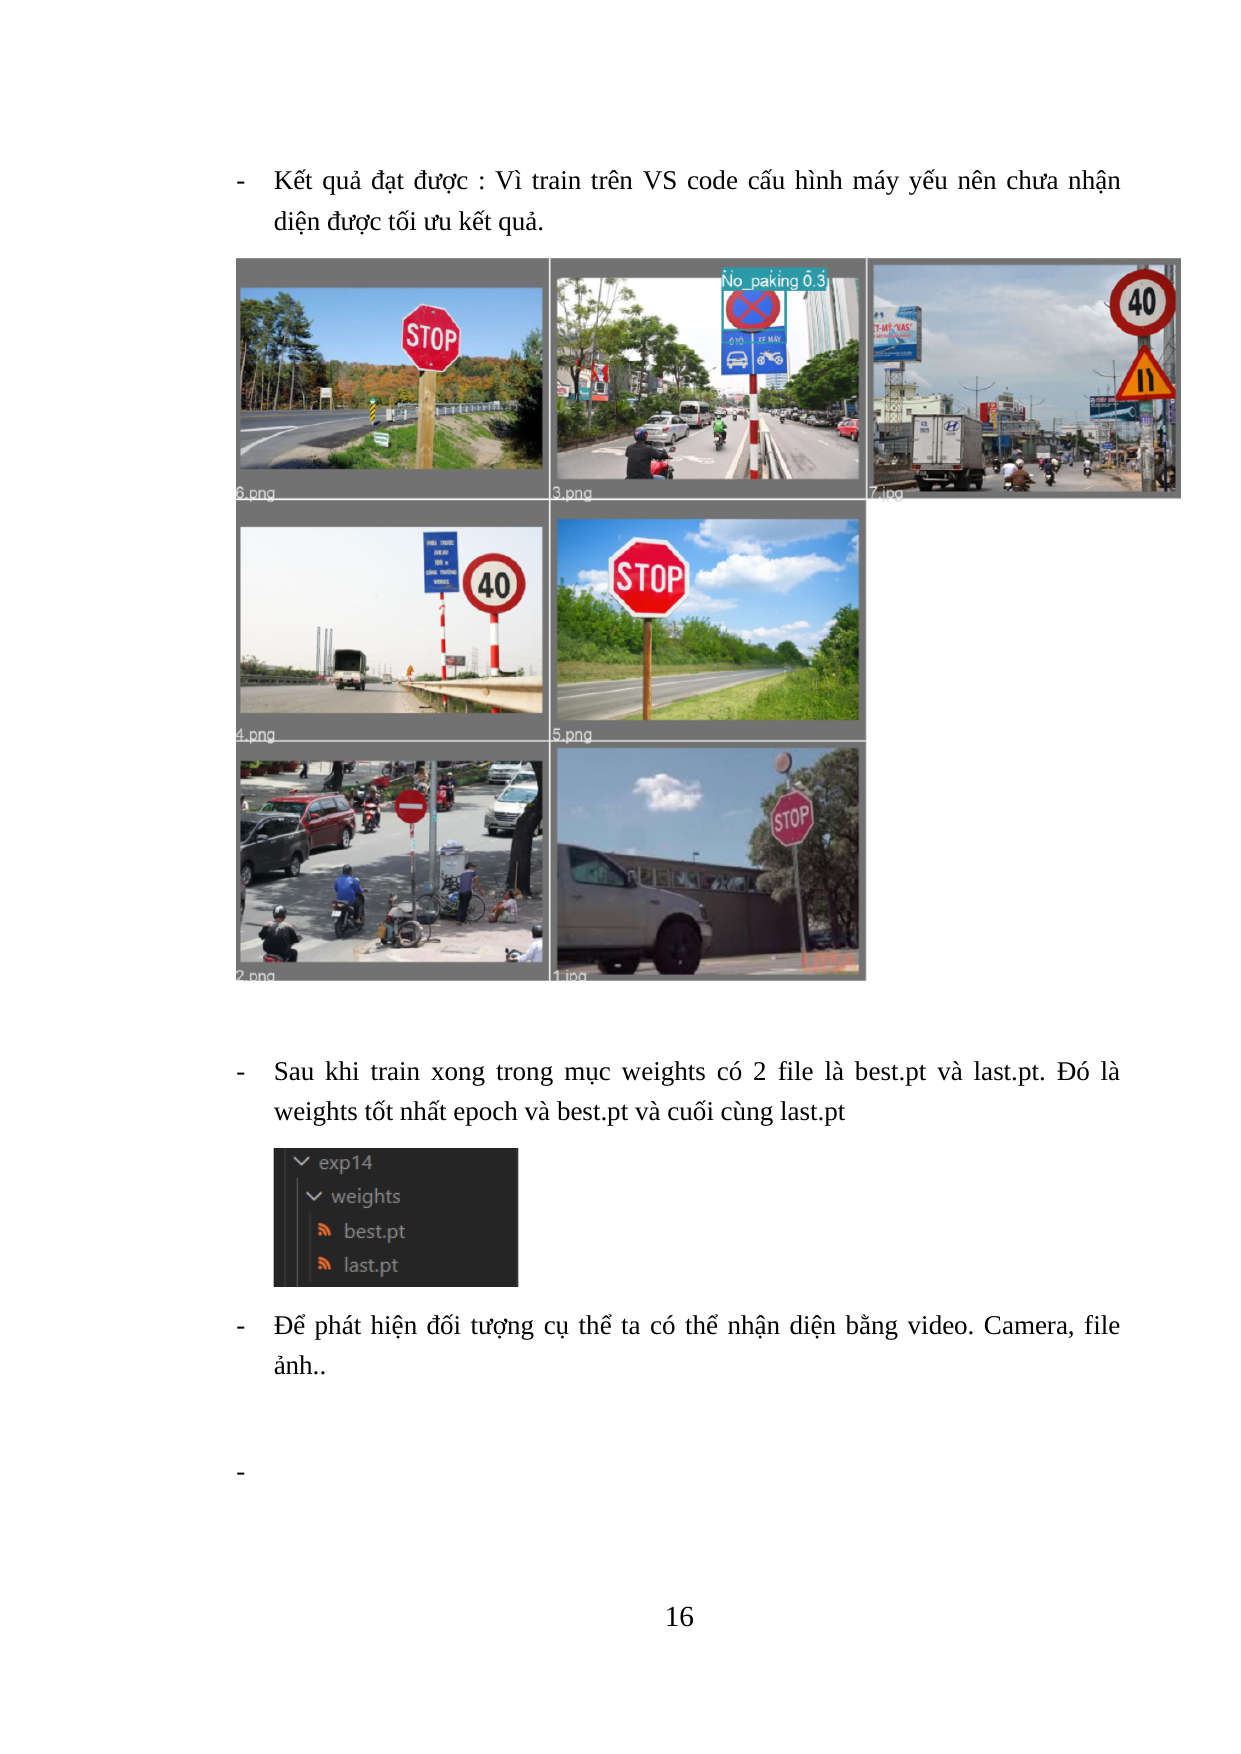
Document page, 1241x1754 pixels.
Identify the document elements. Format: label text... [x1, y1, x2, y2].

list Kết quả đạt được : Vì train trên VS code cấu hình máy yếu nên chưa nhận diện được tối ưu kết quả. [236, 164, 1122, 236]
picture [273, 1148, 519, 1287]
list Sau khi train xong trong mục weights có 2 file là best.pt và last.pt. Đó là weights tốt nhất epoch và best.pt và cuối cùng last.pt [236, 1055, 1122, 1126]
list Để phát hiện đối tượng cụ thể ta có thể nhận diện bằng video. Camera, file ảnh.. [236, 1309, 1122, 1380]
picture [236, 257, 1181, 981]
